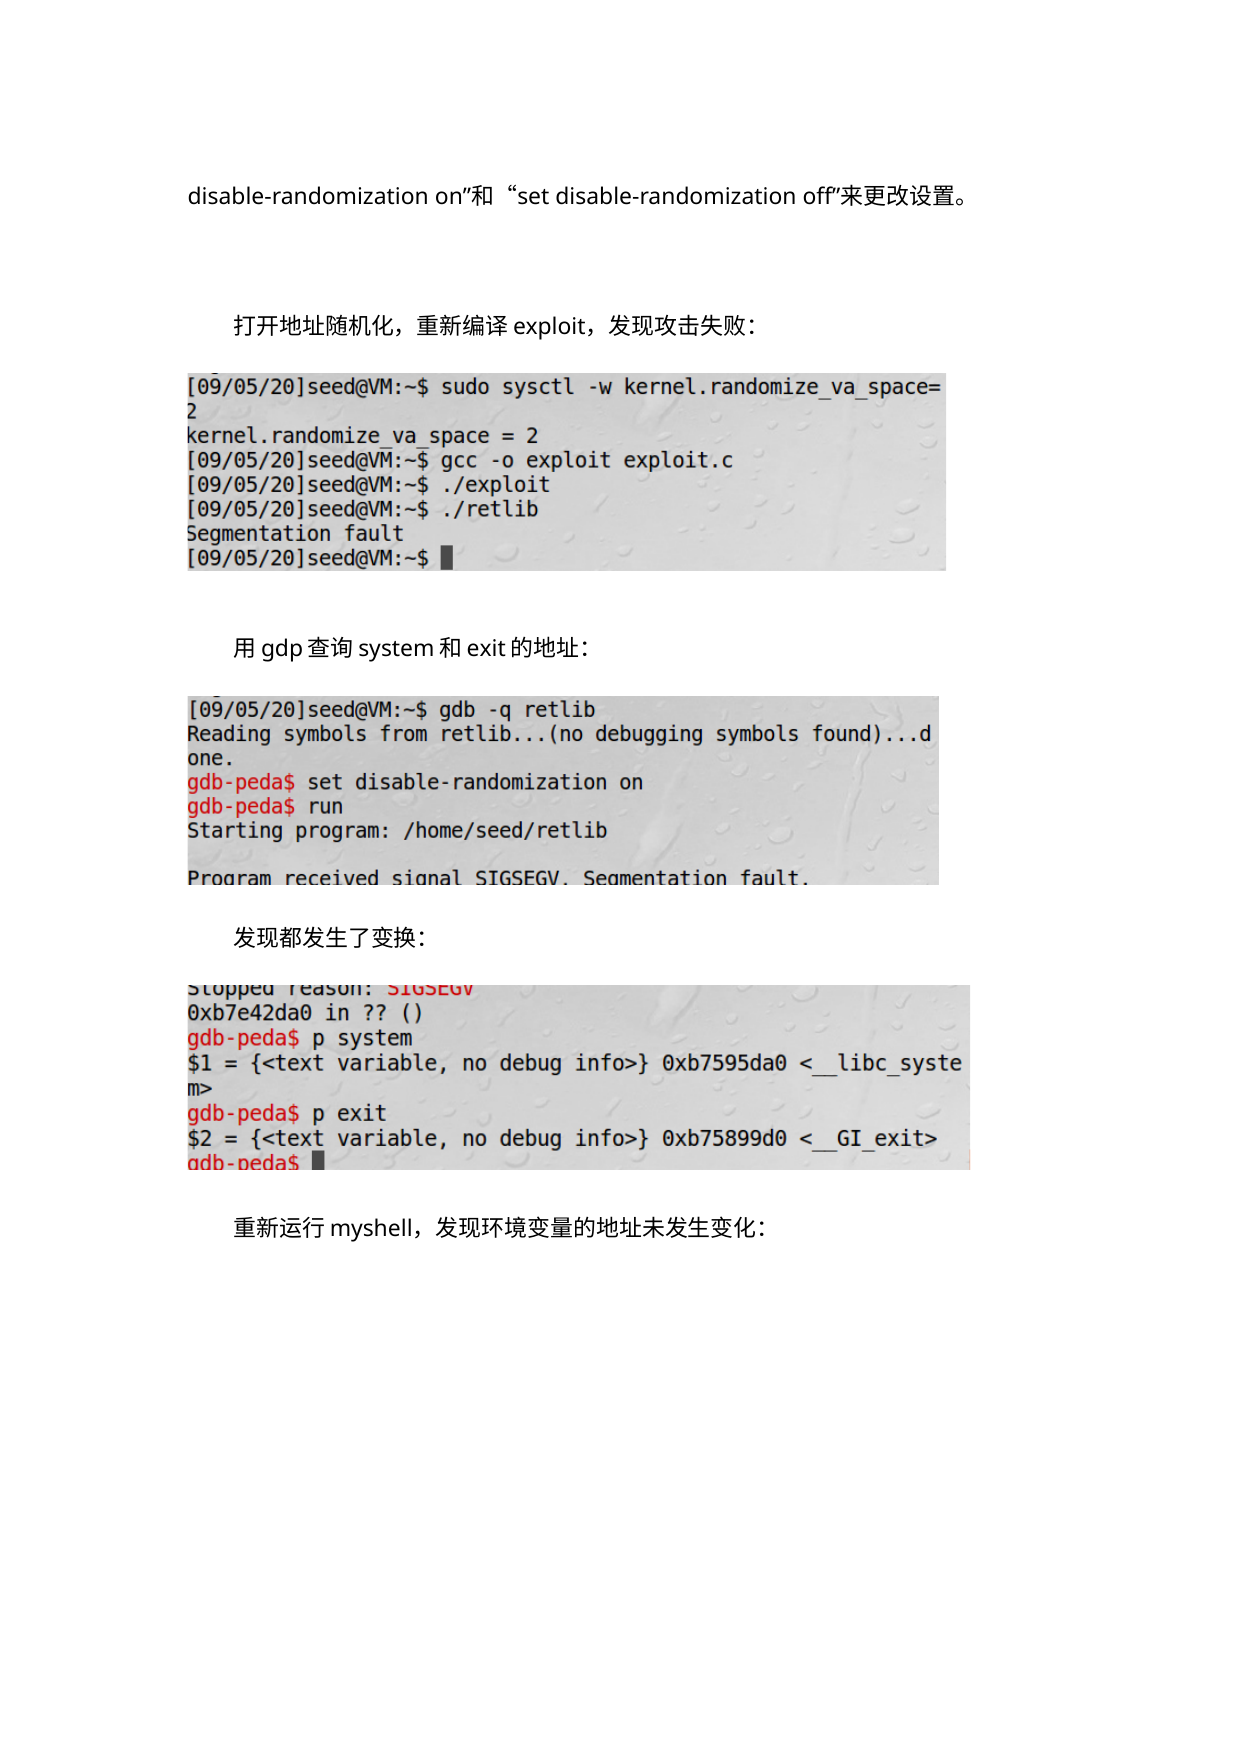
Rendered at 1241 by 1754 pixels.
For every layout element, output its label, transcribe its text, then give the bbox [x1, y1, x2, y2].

picture [187, 985, 971, 1170]
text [187, 162, 1053, 227]
text 打开地址随机化，重新编译exploit，发现攻击失败： [187, 292, 1053, 357]
picture [187, 373, 947, 571]
text 发现都发生了变换： [187, 904, 1053, 969]
picture [187, 696, 939, 885]
text 重新运行myshell，发现环境变量的地址未发生变化： [187, 1194, 1053, 1259]
text 用gdp查询system和exit的地址： [187, 614, 1053, 679]
